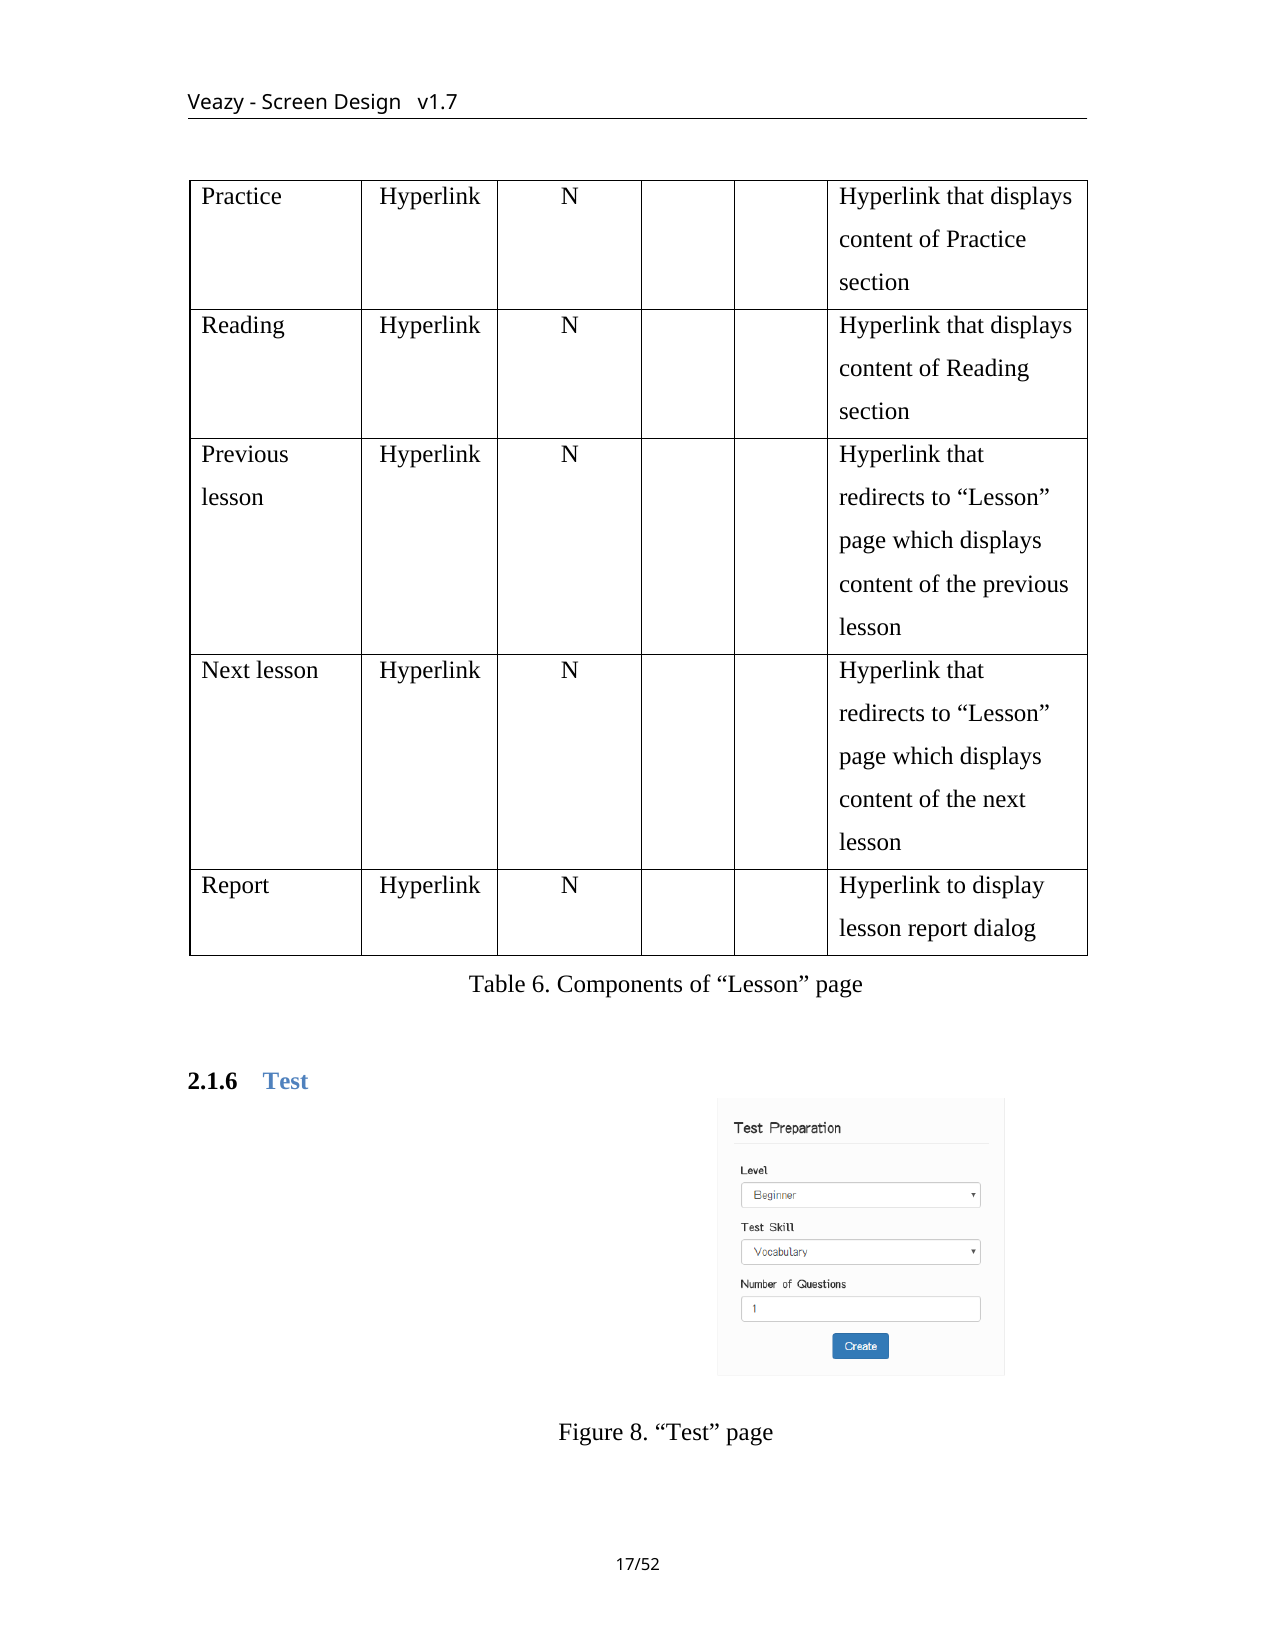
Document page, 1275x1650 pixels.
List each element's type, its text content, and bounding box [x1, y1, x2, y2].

table_cell Hyperlink that redirects to “Lesson” page which displays content of the previous lesson [828, 439, 1087, 654]
table_cell Hyperlink that displays content of Reading section [828, 310, 1087, 438]
table_cell Reading [191, 310, 361, 438]
table_cell [735, 655, 827, 869]
table_cell N [498, 655, 641, 869]
table_cell Report [191, 870, 361, 955]
table_cell N [498, 439, 641, 654]
table_cell Previous lesson [191, 439, 361, 654]
text Figure 8. “Test” page [244, 1417, 1087, 1445]
table_cell [642, 655, 734, 869]
subtitle Test [187, 1066, 1087, 1094]
table_cell [735, 439, 827, 654]
table_cell Hyperlink that displays content of Practice section [828, 181, 1087, 309]
table_cell Next lesson [191, 655, 361, 869]
table_cell N [498, 870, 641, 955]
table_cell Hyperlink [362, 655, 497, 869]
table_cell Hyperlink [362, 310, 497, 438]
table_cell Hyperlink [362, 439, 497, 654]
table_cell N [498, 181, 641, 309]
table_cell [642, 181, 734, 309]
table_cell Practice [191, 181, 361, 309]
picture [187, 1098, 1088, 1392]
table_cell Hyperlink [362, 870, 497, 955]
table_cell [642, 870, 734, 955]
text Table 6. Components of “Lesson” page [244, 969, 1087, 997]
table_cell N [498, 310, 641, 438]
table_cell [735, 310, 827, 438]
table_cell [642, 310, 734, 438]
table_cell Hyperlink [362, 181, 497, 309]
table_cell Hyperlink to display lesson report dialog [828, 870, 1087, 955]
table_cell [735, 870, 827, 955]
table_cell [735, 181, 827, 309]
table_cell [642, 439, 734, 654]
table_cell Hyperlink that redirects to “Lesson” page which displays content of the next lesson [828, 655, 1087, 869]
